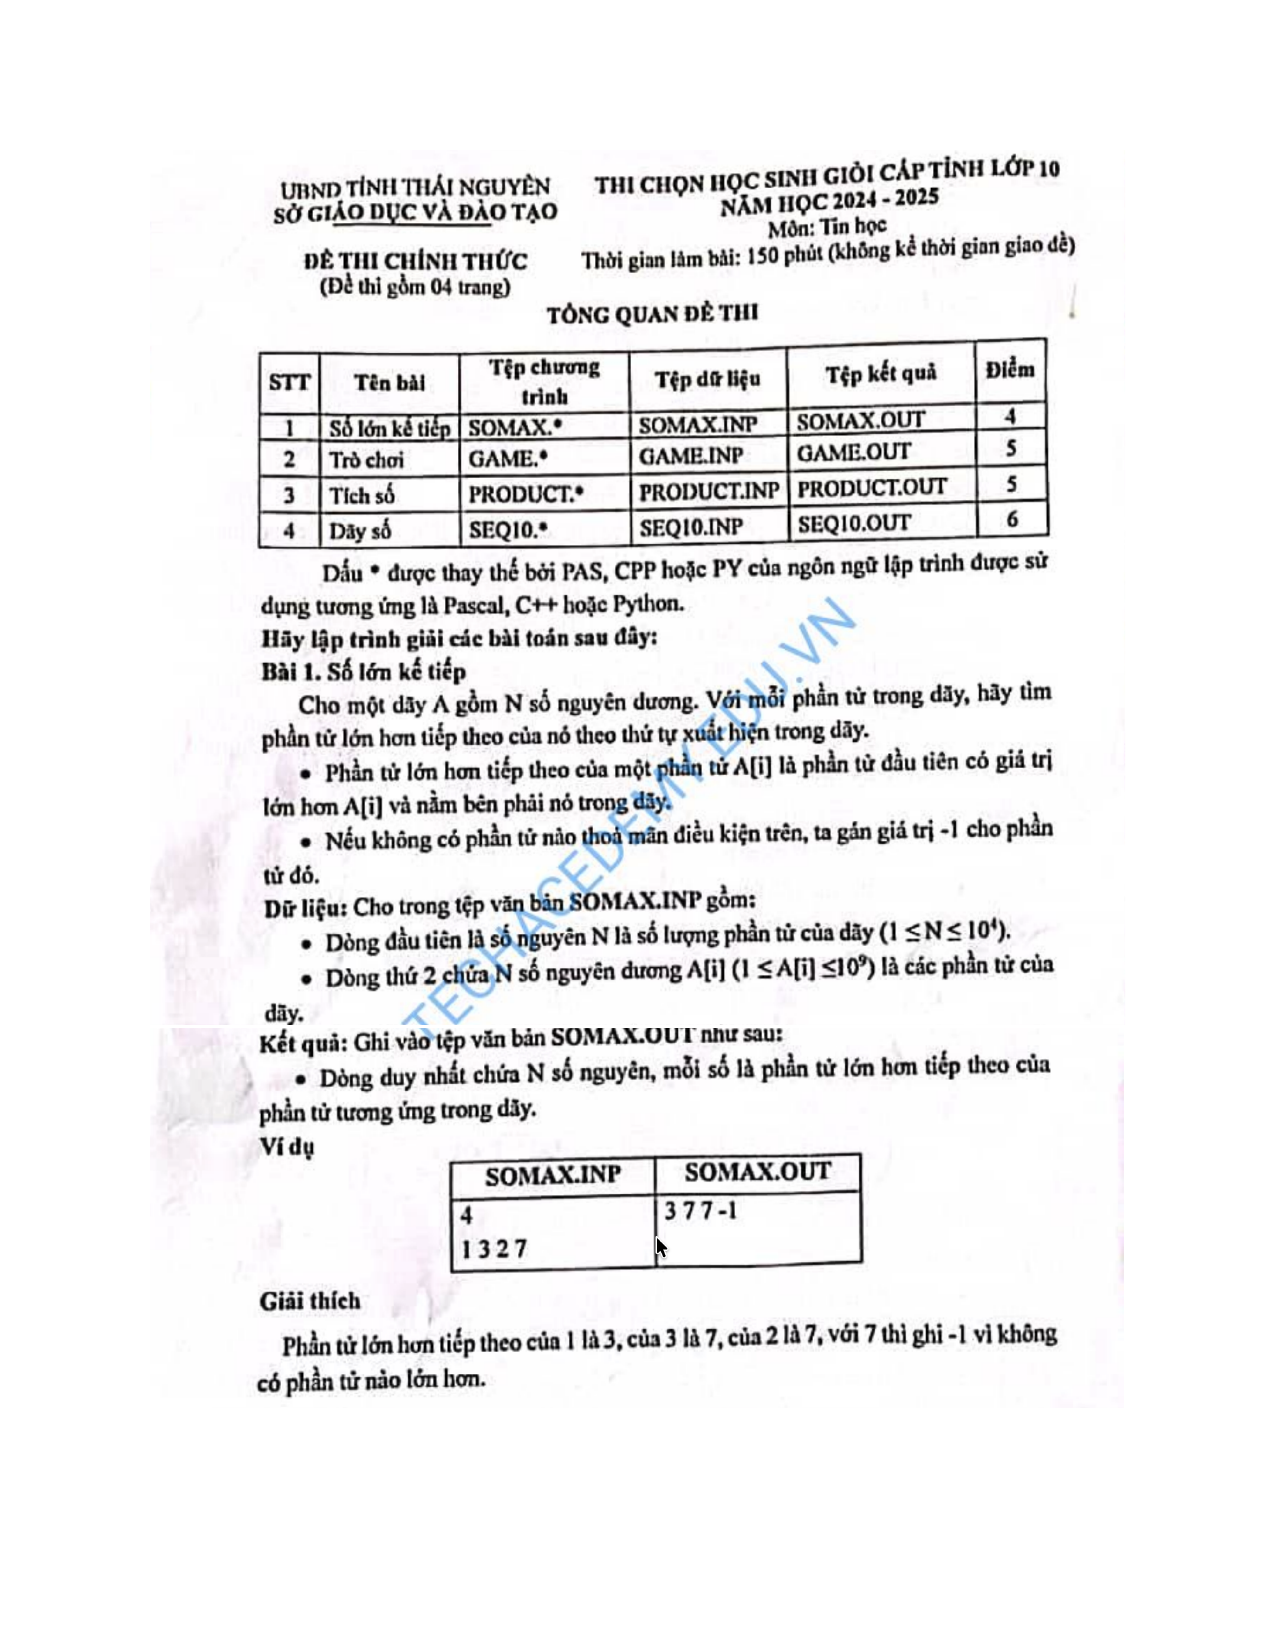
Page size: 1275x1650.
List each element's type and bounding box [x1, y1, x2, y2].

picture [150, 1028, 1125, 1408]
picture [150, 150, 1125, 1025]
